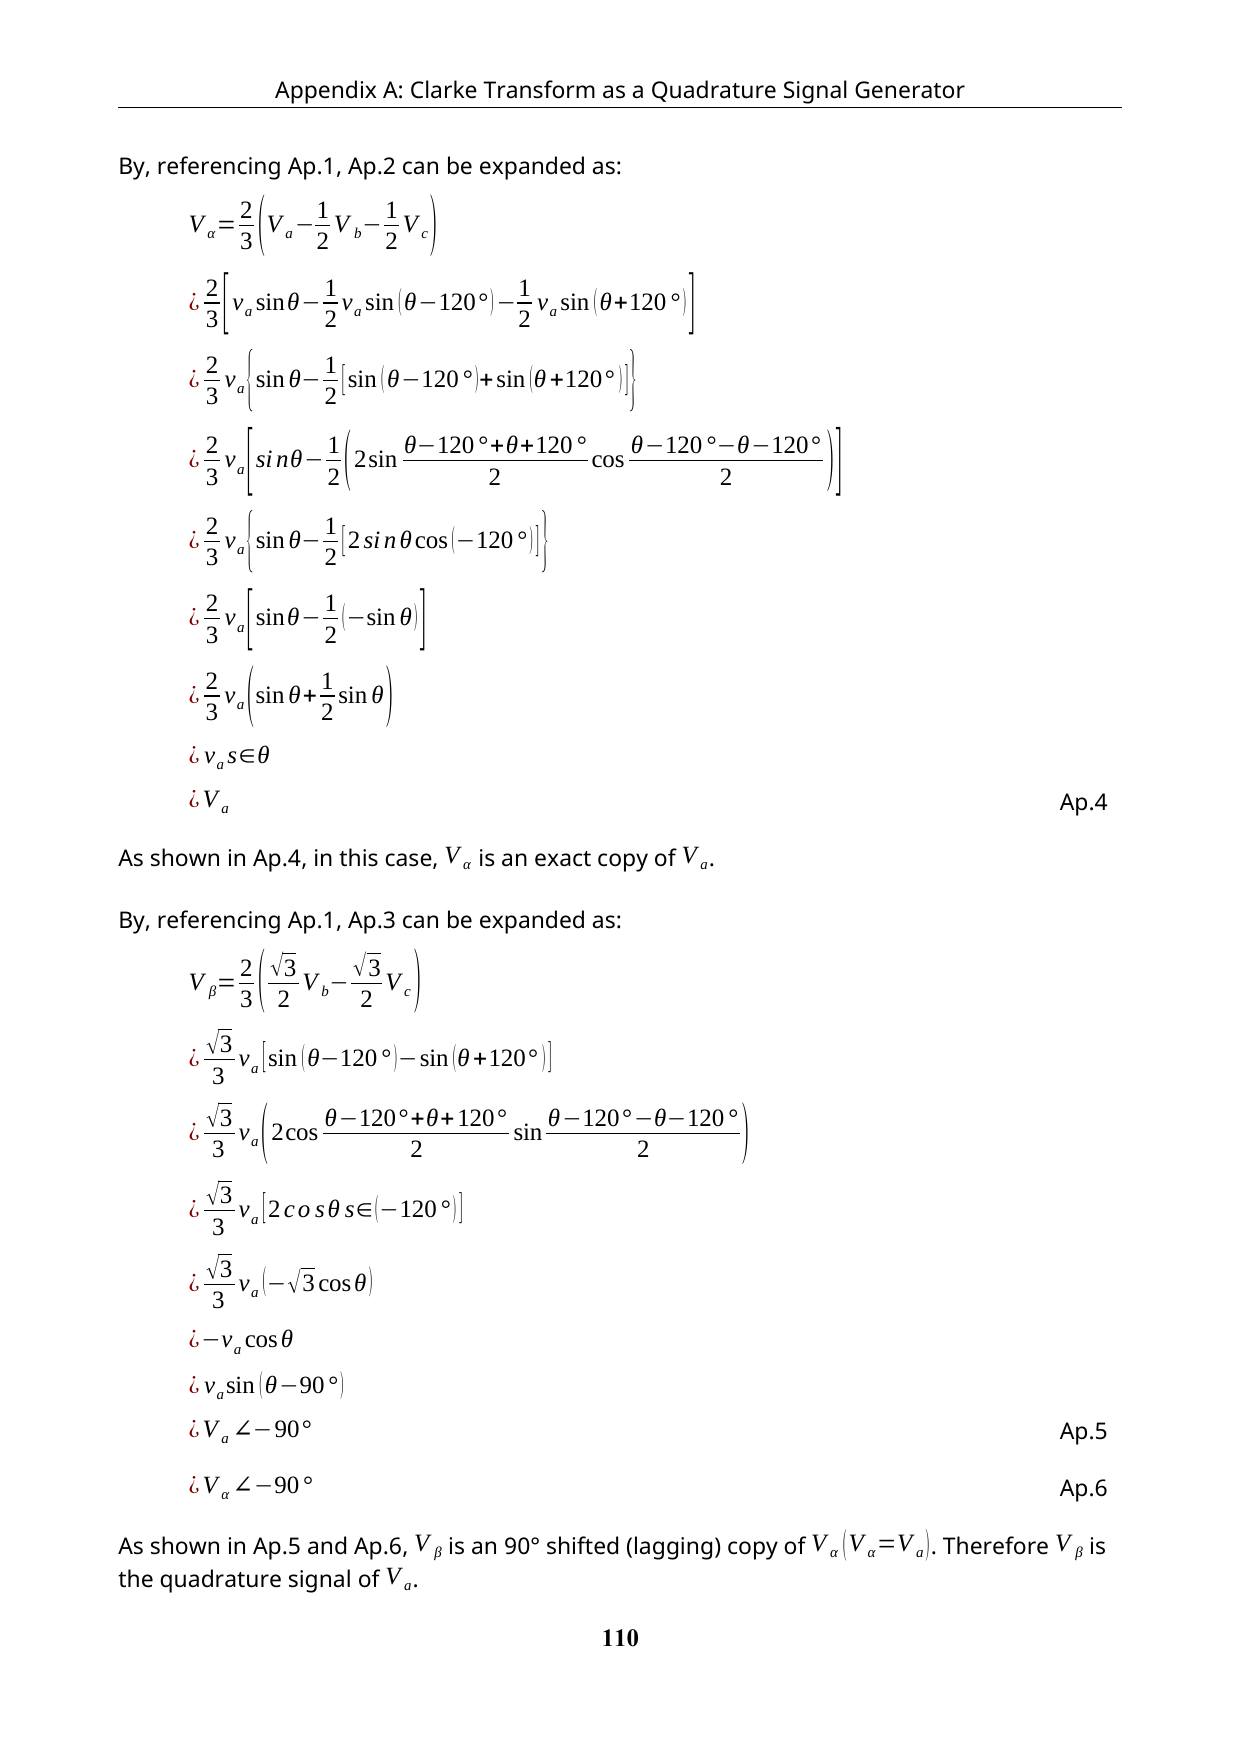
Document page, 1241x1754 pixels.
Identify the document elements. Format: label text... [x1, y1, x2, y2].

text As shown in Ap.4, in this case, is an exact copy of . [118, 842, 1122, 873]
table_cell [118, 1459, 1033, 1528]
text As shown in Ap.5 and Ap.6, is an 90° shifted (lagging) copy of . Therefore is the quadrature signal of . [118, 1528, 1122, 1594]
table_header Ap.4 [1034, 181, 1119, 842]
table_header Ap.5 [1034, 936, 1119, 1459]
text By, referencing Ap.1, Ap.2 can be expanded as: [118, 150, 1122, 181]
text By, referencing Ap.1, Ap.3 can be expanded as: [118, 904, 1122, 936]
table_cell Ap.6 [1034, 1459, 1119, 1528]
table_header [118, 936, 1033, 1459]
table_header [118, 181, 1033, 842]
